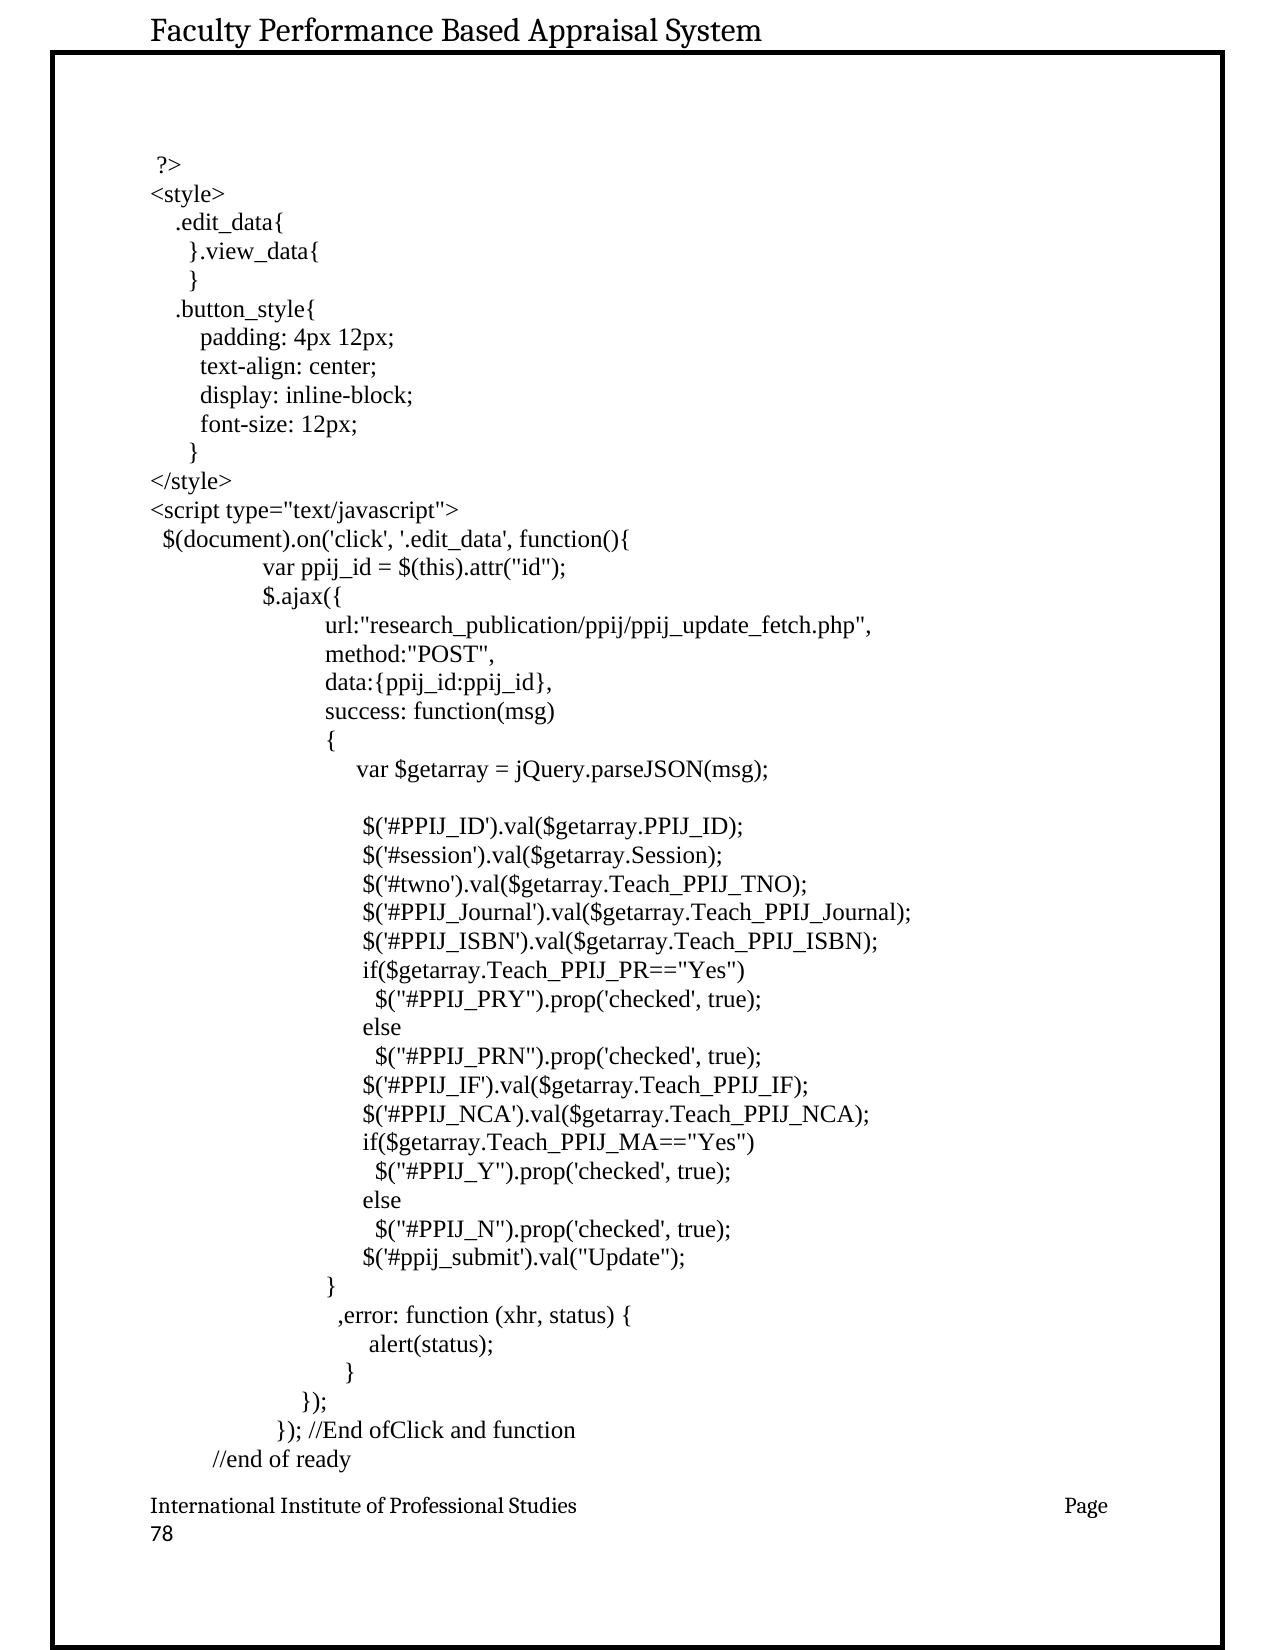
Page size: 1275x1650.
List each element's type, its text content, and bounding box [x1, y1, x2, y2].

text $("#PPIJ_PRY").prop('checked', true); [150, 984, 1125, 1012]
text success: function(msg) [150, 696, 1125, 725]
text } [150, 1357, 1125, 1386]
text }); //End ofClick and function [150, 1415, 1125, 1444]
text $("#PPIJ_N").prop('checked', true); [150, 1214, 1125, 1242]
text $('#ppij_submit').val("Update"); [150, 1242, 1125, 1271]
text $('#PPIJ_Journal').val($getarray.Teach_PPIJ_Journal); [150, 897, 1125, 926]
text else [150, 1012, 1125, 1041]
text var $getarray = jQuery.parseJSON(msg); [150, 754, 1125, 782]
text $('#session').val($getarray.Session); [150, 840, 1125, 869]
text //end of ready [150, 1444, 1125, 1472]
text display: inline-block; [150, 380, 1125, 409]
text }.view_data{ [150, 236, 1125, 265]
text $.ajax({ [150, 581, 1125, 610]
text <style> [150, 179, 1125, 207]
text data:{ppij_id:ppij_id}, [150, 667, 1125, 696]
text else [150, 1185, 1125, 1214]
text $('#PPIJ_NCA').val($getarray.Teach_PPIJ_NCA); [150, 1099, 1125, 1127]
text } [150, 265, 1125, 294]
text ,error: function (xhr, status) { [150, 1300, 1125, 1329]
text </style> [150, 466, 1125, 495]
text $('#PPIJ_ID').val($getarray.PPIJ_ID); [150, 811, 1125, 840]
text if($getarray.Teach_PPIJ_PR=="Yes") [150, 955, 1125, 984]
text .button_style{ [150, 294, 1125, 322]
text $('#twno').val($getarray.Teach_PPIJ_TNO); [150, 869, 1125, 897]
text }); [150, 1386, 1125, 1415]
text } [150, 1271, 1125, 1300]
text padding: 4px 12px; [150, 322, 1125, 351]
text $("#PPIJ_Y").prop('checked', true); [150, 1156, 1125, 1185]
text .edit_data{ [150, 207, 1125, 236]
text $(document).on('click', '.edit_data', function(){ [150, 524, 1125, 552]
text url:"research_publication/ppij/ppij_update_fetch.php", [150, 610, 1125, 639]
text font-size: 12px; [150, 409, 1125, 437]
text <script type="text/javascript"> [150, 495, 1125, 524]
text alert(status); [150, 1329, 1125, 1357]
text $('#PPIJ_ISBN').val($getarray.Teach_PPIJ_ISBN); [150, 926, 1125, 955]
text { [150, 725, 1125, 754]
text if($getarray.Teach_PPIJ_MA=="Yes") [150, 1127, 1125, 1156]
text } [150, 437, 1125, 466]
text var ppij_id = $(this).attr("id"); [150, 552, 1125, 581]
text method:"POST", [150, 639, 1125, 667]
text $("#PPIJ_PRN").prop('checked', true); [150, 1041, 1125, 1070]
text ?> [150, 150, 1125, 179]
text text-align: center; [150, 351, 1125, 380]
text $('#PPIJ_IF').val($getarray.Teach_PPIJ_IF); [150, 1070, 1125, 1099]
